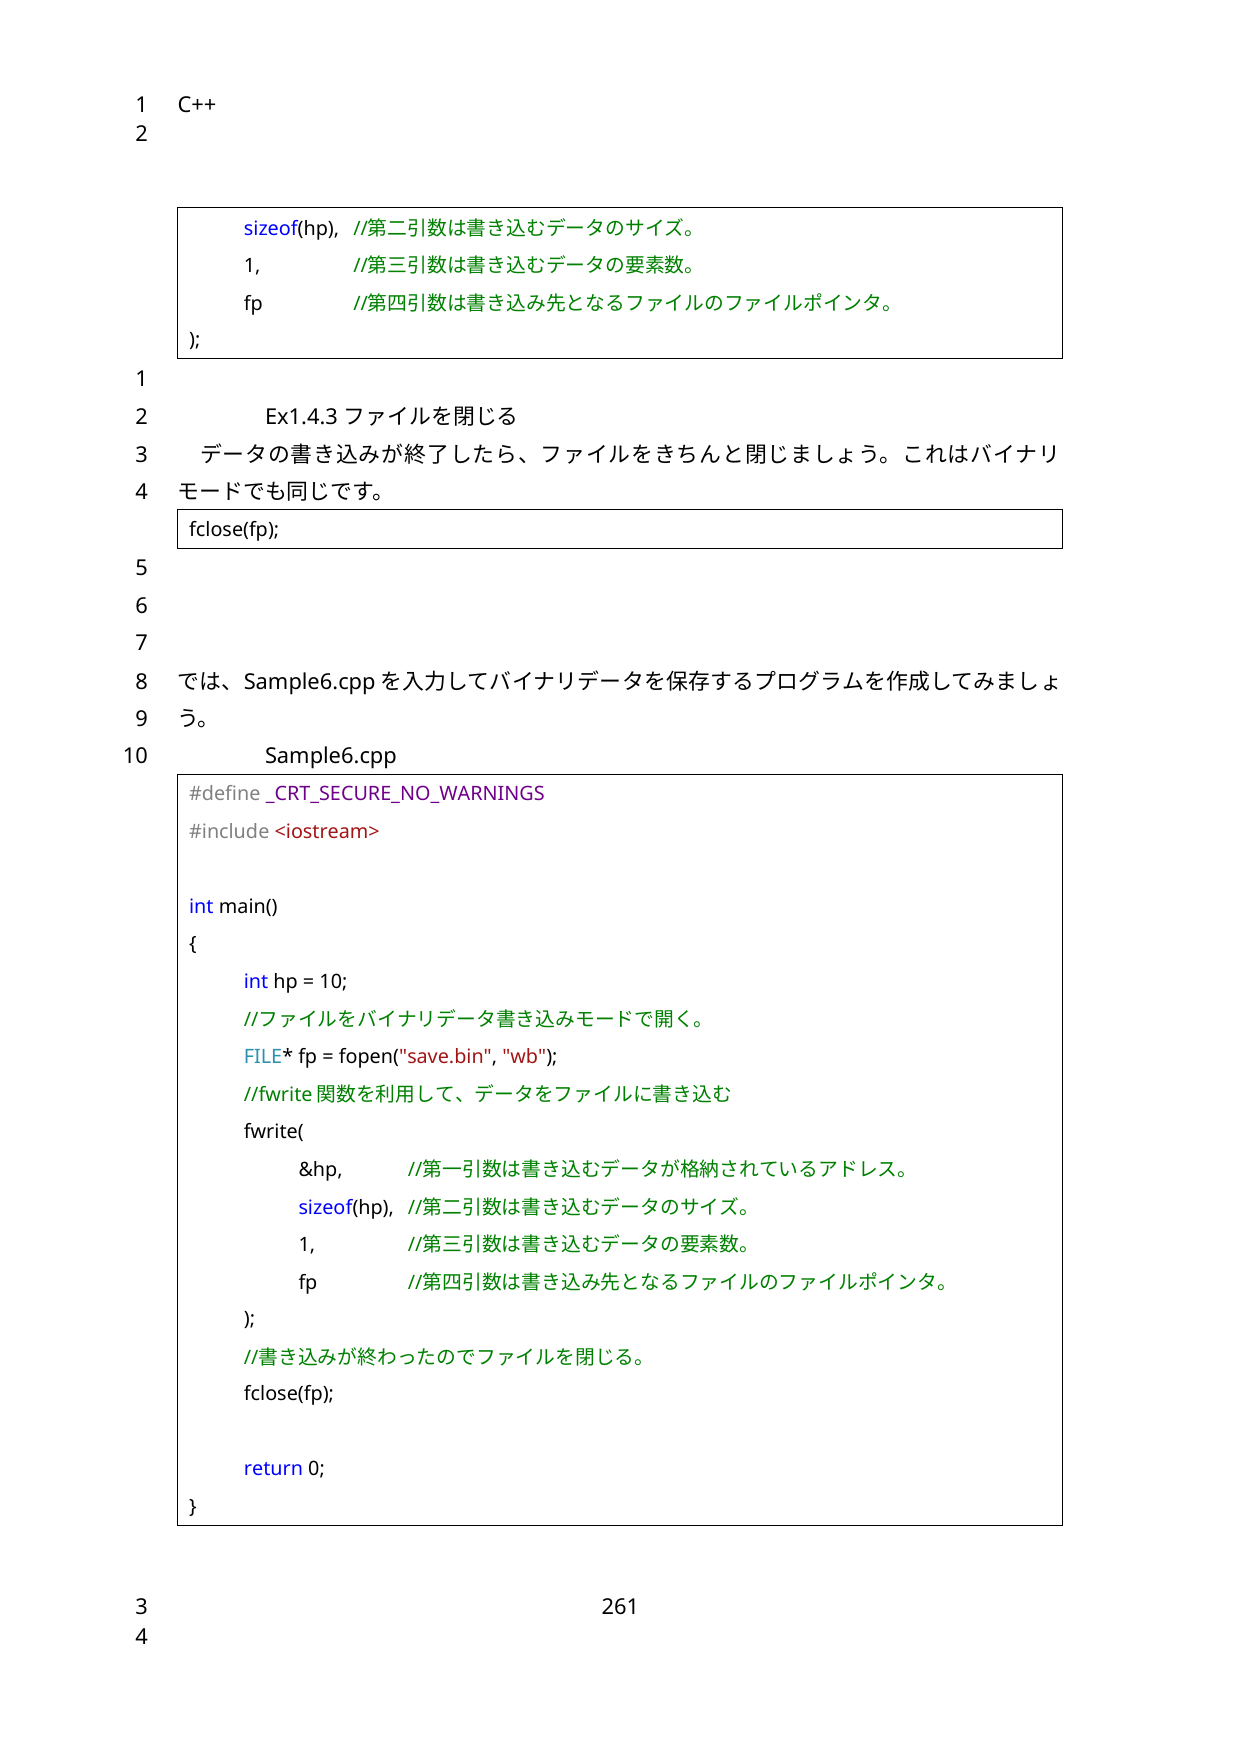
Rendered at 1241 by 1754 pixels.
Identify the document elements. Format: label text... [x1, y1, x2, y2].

subtitle Ex1.4.3 ファイルを閉じる [265, 396, 1063, 434]
text では、Sample6.cppを入力してバイナリデータを保存するプログラムを作成してみましょう。 [177, 661, 1063, 736]
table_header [178, 208, 1062, 358]
text データの書き込みが終了したら、ファイルをきちんと閉じましょう。これはバイナリモードでも同じです。 [177, 434, 1063, 509]
subtitle Sample6.cpp [265, 736, 1063, 773]
table_header fclose(fp); [178, 510, 1062, 547]
table_header #define _CRT_SECURE_NO_WARNINGS #include <iostream> int main() { int hp = 10; //ファイルをバイナリデータ書き込みモードで開く。 FILE* fp = fopen("save.bin", "wb"); //fwrite関数を利用して、データをファイルに書き込む fwrite( &hp, //第一引数は書き込むデータが格納されているアドレス。 sizeof(hp), //第二引数は書き込むデータのサイズ。 1, //第三引数は書き込むデータの要素数。 fp //第四引数は書き込み先となるファイルのファイルポインタ。 ); //書き込みが終わったのでファイルを閉じる。 fclose(fp); return 0; } [178, 775, 1062, 1524]
